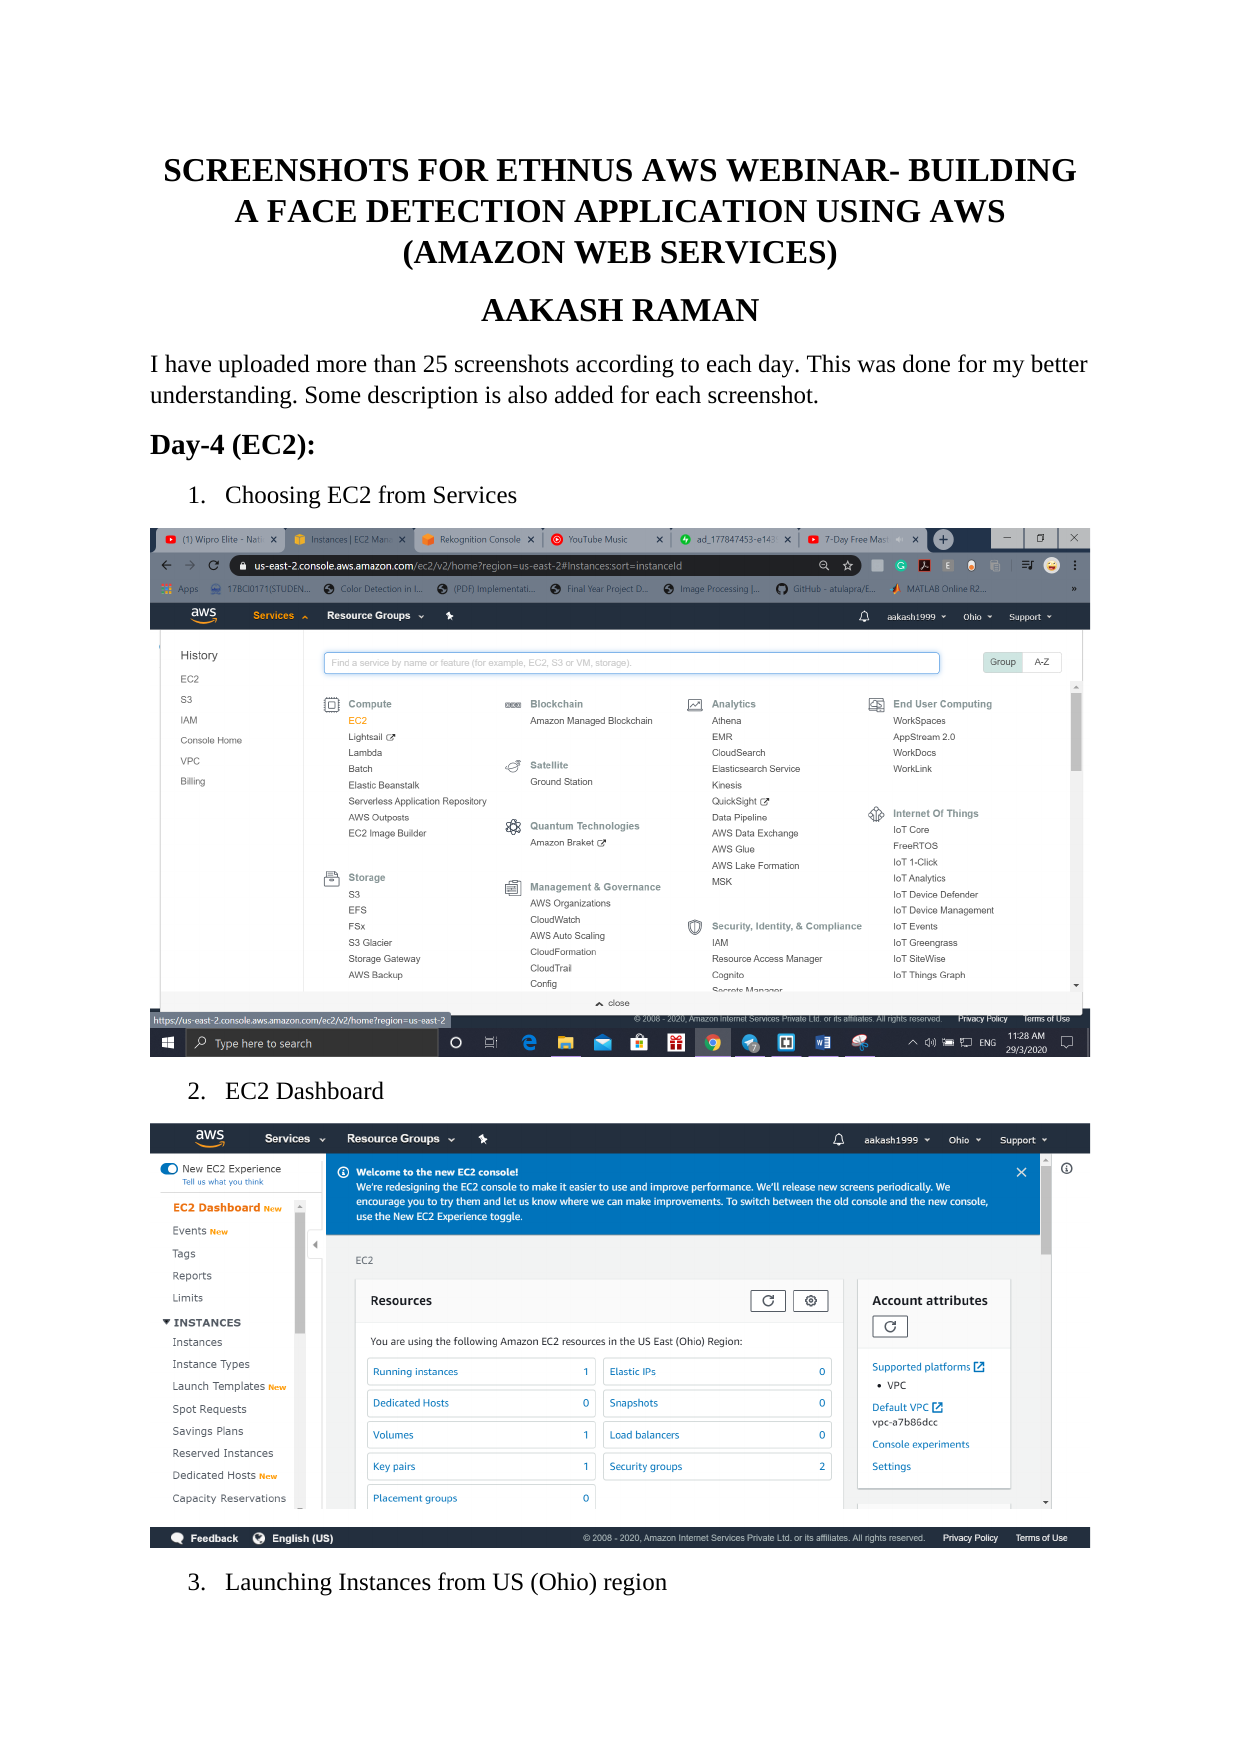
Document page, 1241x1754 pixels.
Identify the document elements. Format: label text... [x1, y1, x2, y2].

text SCREENSHOTS FOR ETHNUS AWS WEBINAR- BUILDING A FACE DETECTION APPLICATION USING AWS (AMAZON WEB SERVICES) [150, 150, 1090, 271]
picture [150, 1123, 1091, 1548]
text Day-4 (EC2): [150, 427, 1090, 461]
list Launching Instances from US (Ohio) region [187, 1567, 1090, 1596]
text AAKASH RAMAN [150, 291, 1090, 329]
picture [150, 528, 1091, 1057]
text I have uploaded more than 25 screenshots according to each day. This was done for my better understanding. Some description is also added for each screenshot. [150, 349, 1090, 408]
list EC2 Dashboard [187, 1076, 1090, 1104]
list Choosing EC2 from Services [187, 480, 1090, 509]
